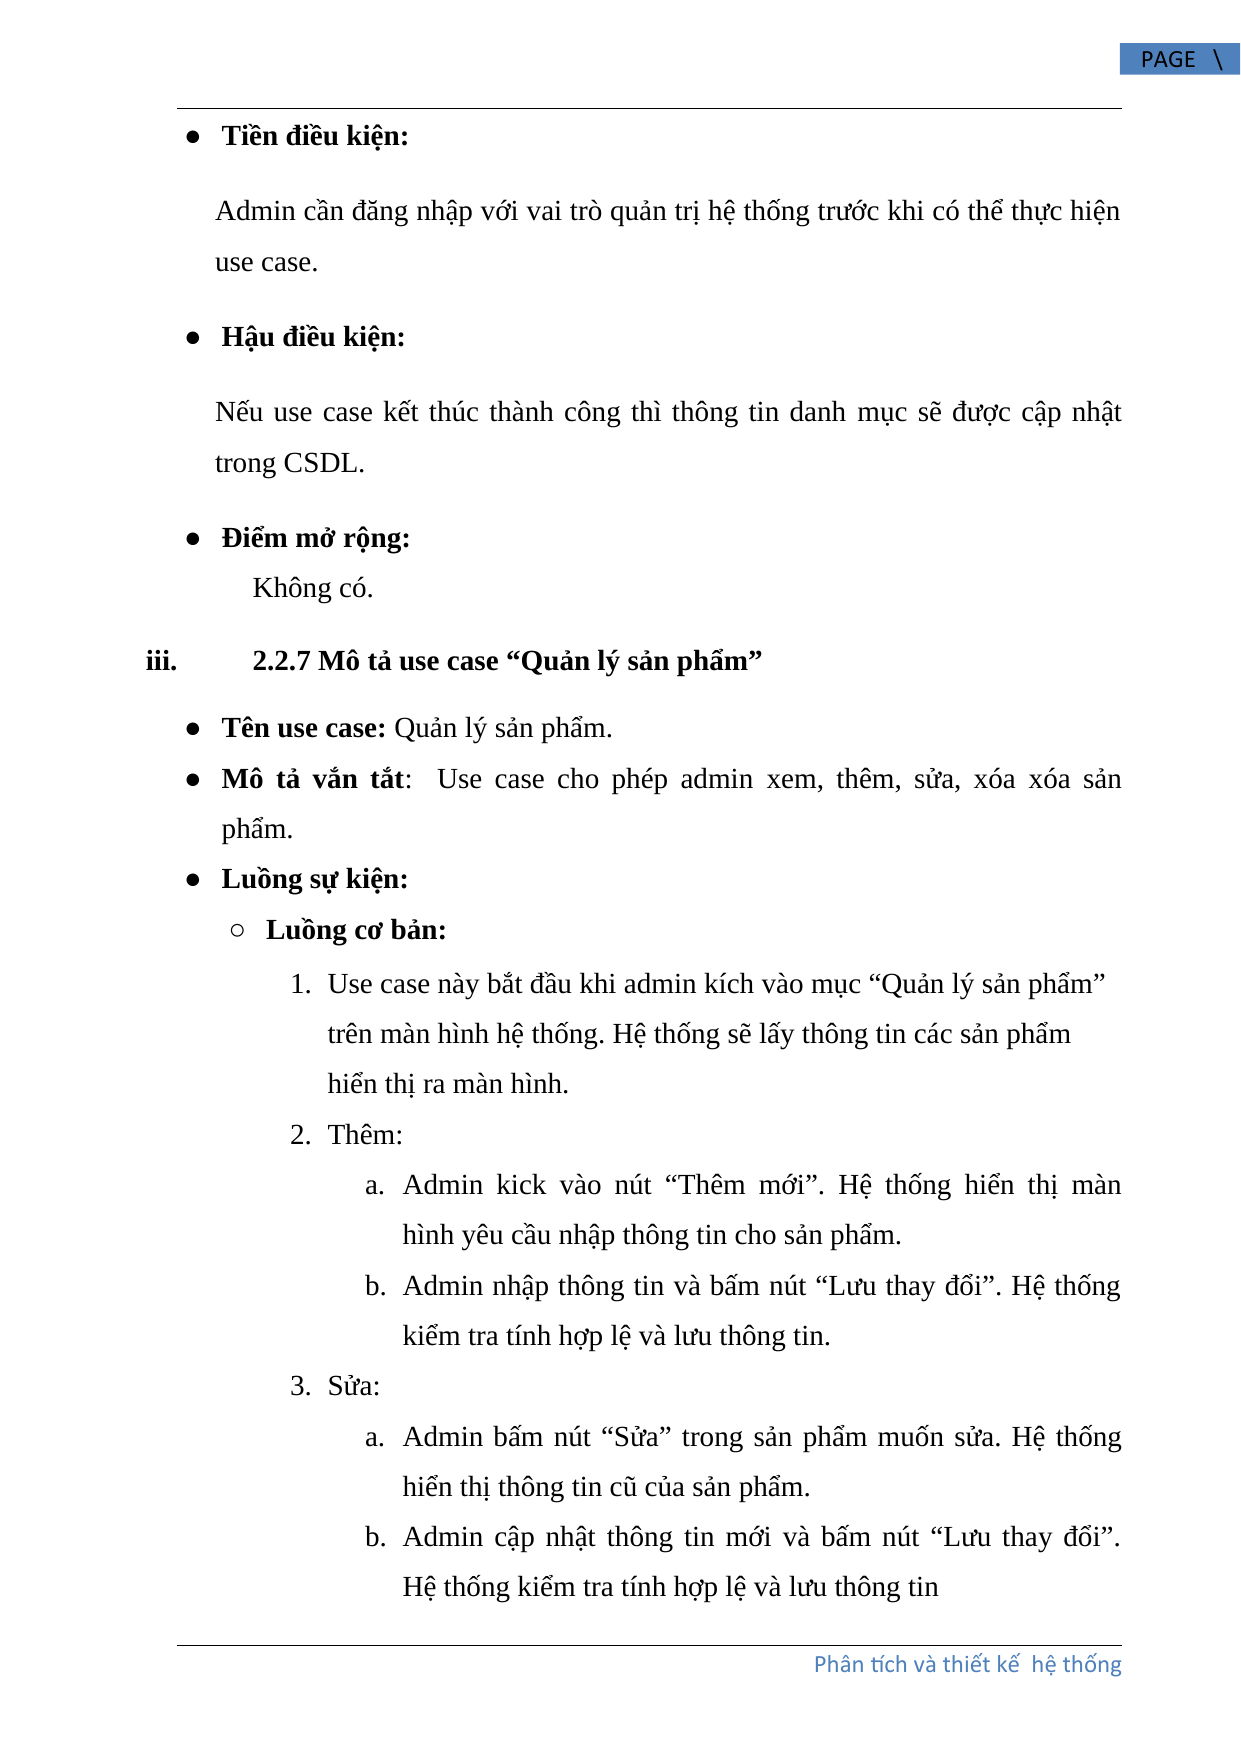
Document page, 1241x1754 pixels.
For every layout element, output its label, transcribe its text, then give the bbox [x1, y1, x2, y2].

list Hậu điều kiện: [184, 319, 1122, 353]
text Nếu use case kết thúc thành công thì thông tin danh mục sẽ được cập nhật trong CSDL. [215, 394, 1122, 478]
list Admin nhập thông tin và bấm nút “Lưu thay đổi”. Hệ thống kiểm tra tính hợp lệ và lưu thông tin. [365, 1268, 1122, 1352]
list Tên use case: Quản lý sản phẩm. [184, 711, 1122, 744]
list Thêm: [290, 1117, 1122, 1150]
list Luồng sự kiện: [184, 861, 1122, 895]
list Sửa: [290, 1368, 1122, 1402]
text Admin cần đăng nhập với vai trò quản trị hệ thống trước khi có thể thực hiện use case. [215, 193, 1122, 277]
list Admin bấm nút “Sửa” trong sản phẩm muốn sửa. Hệ thống hiển thị thông tin cũ của sản phẩm. [365, 1419, 1122, 1502]
list Mô tả vắn tắt: Use case cho phép admin xem, thêm, sửa, xóa xóa sản phẩm. [184, 761, 1122, 845]
list Use case này bắt đầu khi admin kích vào mục “Quản lý sản phẩm” trên màn hình hệ thống. Hệ thống sẽ lấy thông tin các sản phẩm hiển thị ra màn hình. [290, 966, 1122, 1100]
list Tiền điều kiện: [184, 118, 1122, 152]
subtitle 2.2.7 Mô tả use case “Quản lý sản phẩm” [177, 643, 1122, 677]
list Admin cập nhật thông tin mới và bấm nút “Lưu thay đổi”. Hệ thống kiểm tra tính hợp lệ và lưu thông tin [365, 1519, 1122, 1603]
text Không có. [177, 570, 1122, 604]
list Luồng cơ bản: [228, 912, 1122, 948]
list Điểm mở rộng: [184, 520, 1122, 553]
list Admin kick vào nút “Thêm mới”. Hệ thống hiển thị màn hình yêu cầu nhập thông tin cho sản phẩm. [365, 1167, 1122, 1251]
